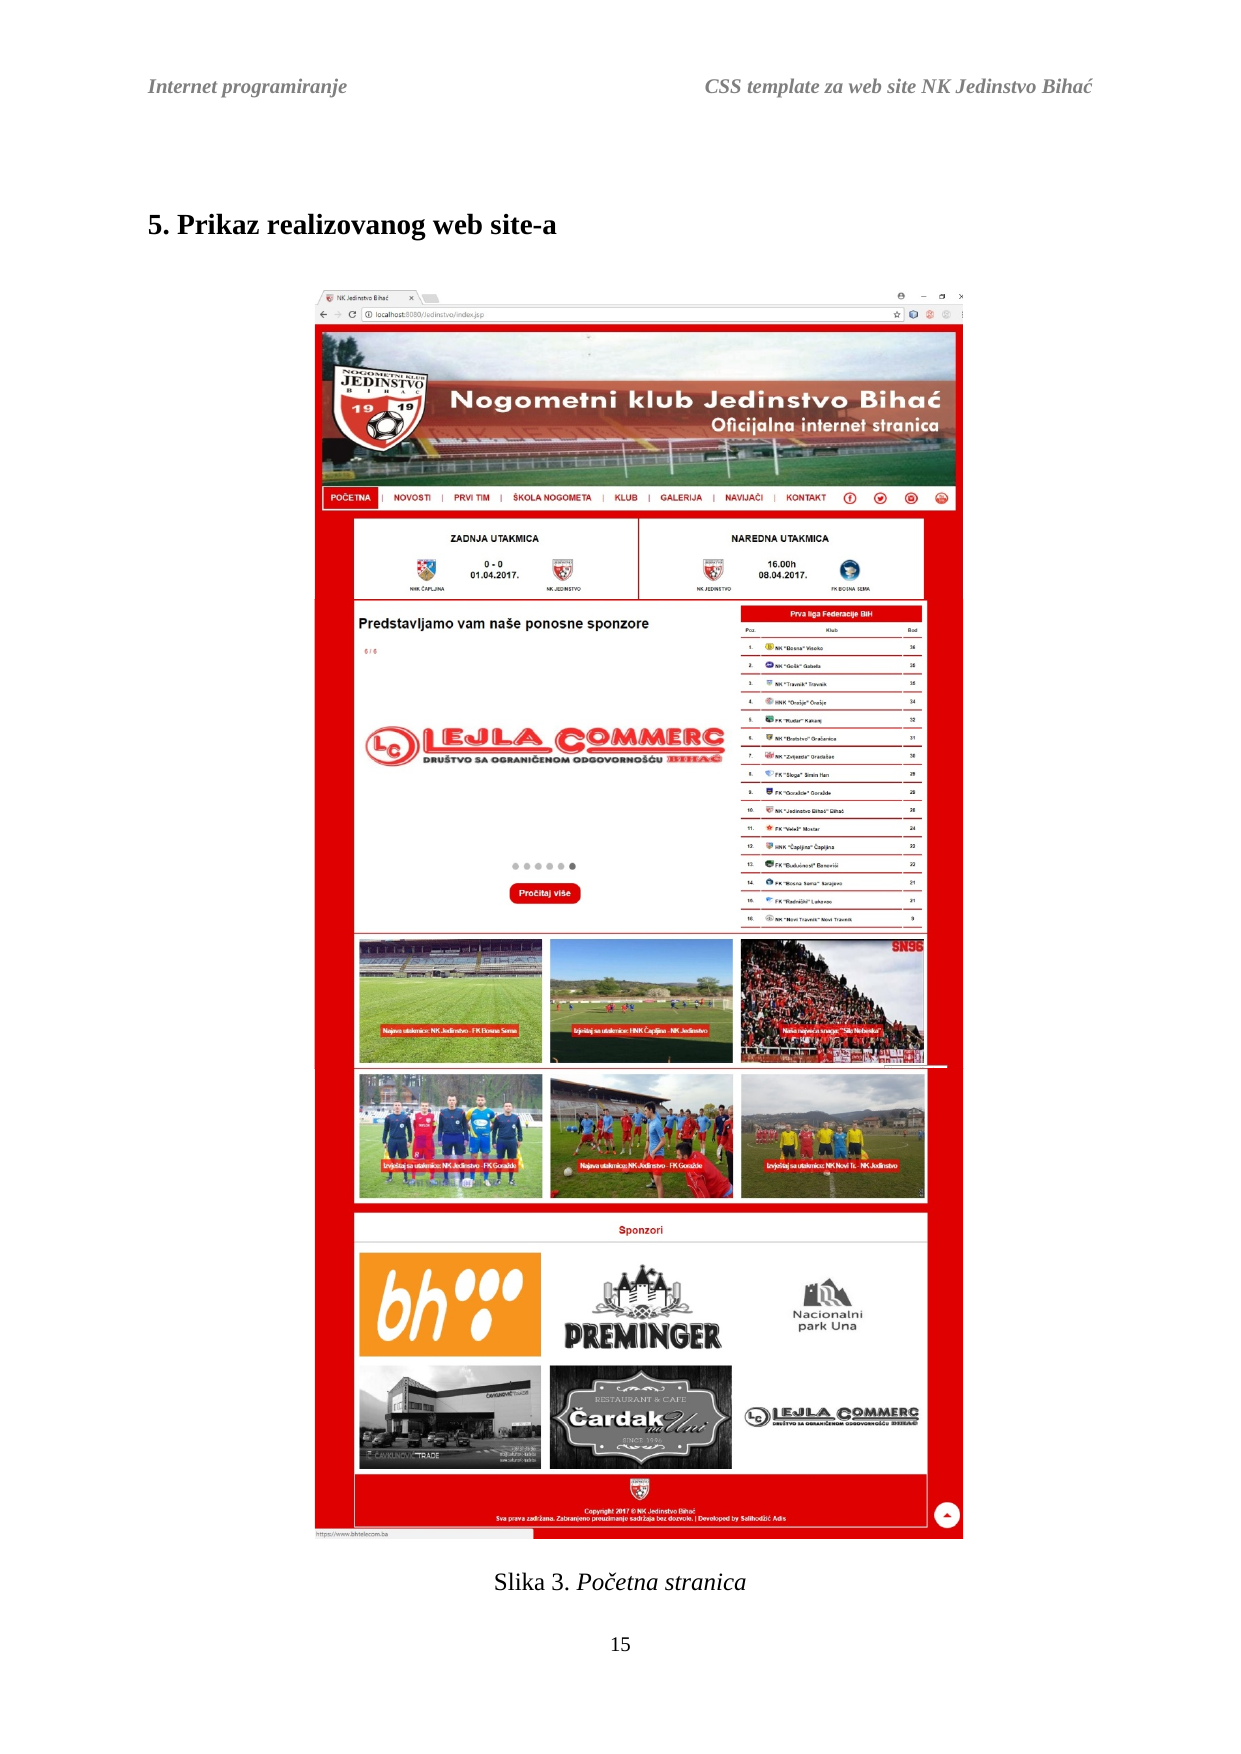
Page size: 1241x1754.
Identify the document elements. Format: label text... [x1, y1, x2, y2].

subtitle 5. Prikaz realizovanog web site-a [148, 207, 1092, 240]
text Slika 3. Početna stranica [148, 1567, 1092, 1596]
picture [314, 290, 964, 1539]
